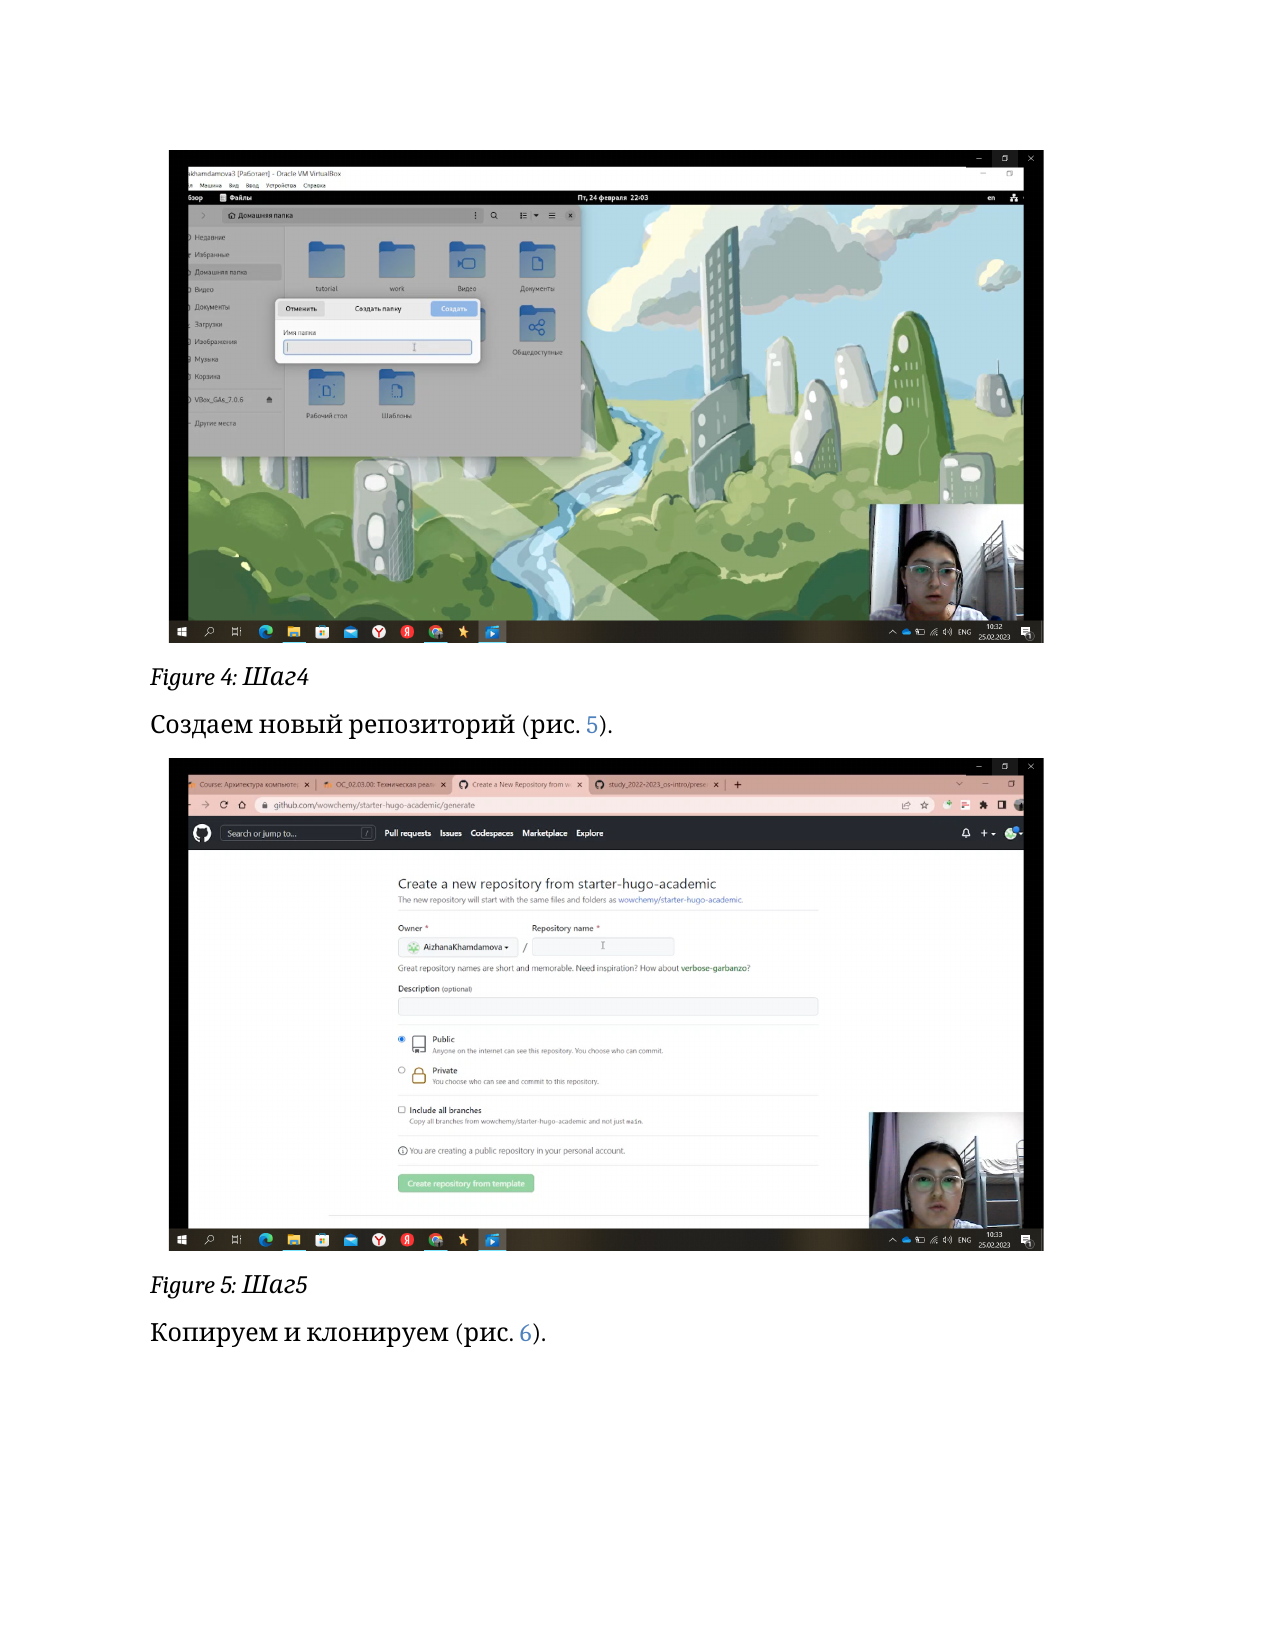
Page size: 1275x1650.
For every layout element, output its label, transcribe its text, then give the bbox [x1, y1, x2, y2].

text Figure 5: Шаг5 [150, 1271, 1125, 1300]
picture [168, 758, 1044, 1251]
text Создаем новый репозиторий (рис. 5). [150, 711, 1125, 739]
text Figure 4: Шаг4 [150, 663, 1125, 692]
picture [168, 150, 1044, 643]
text Копируем и клонируем (рис. 6). [150, 1318, 1125, 1347]
